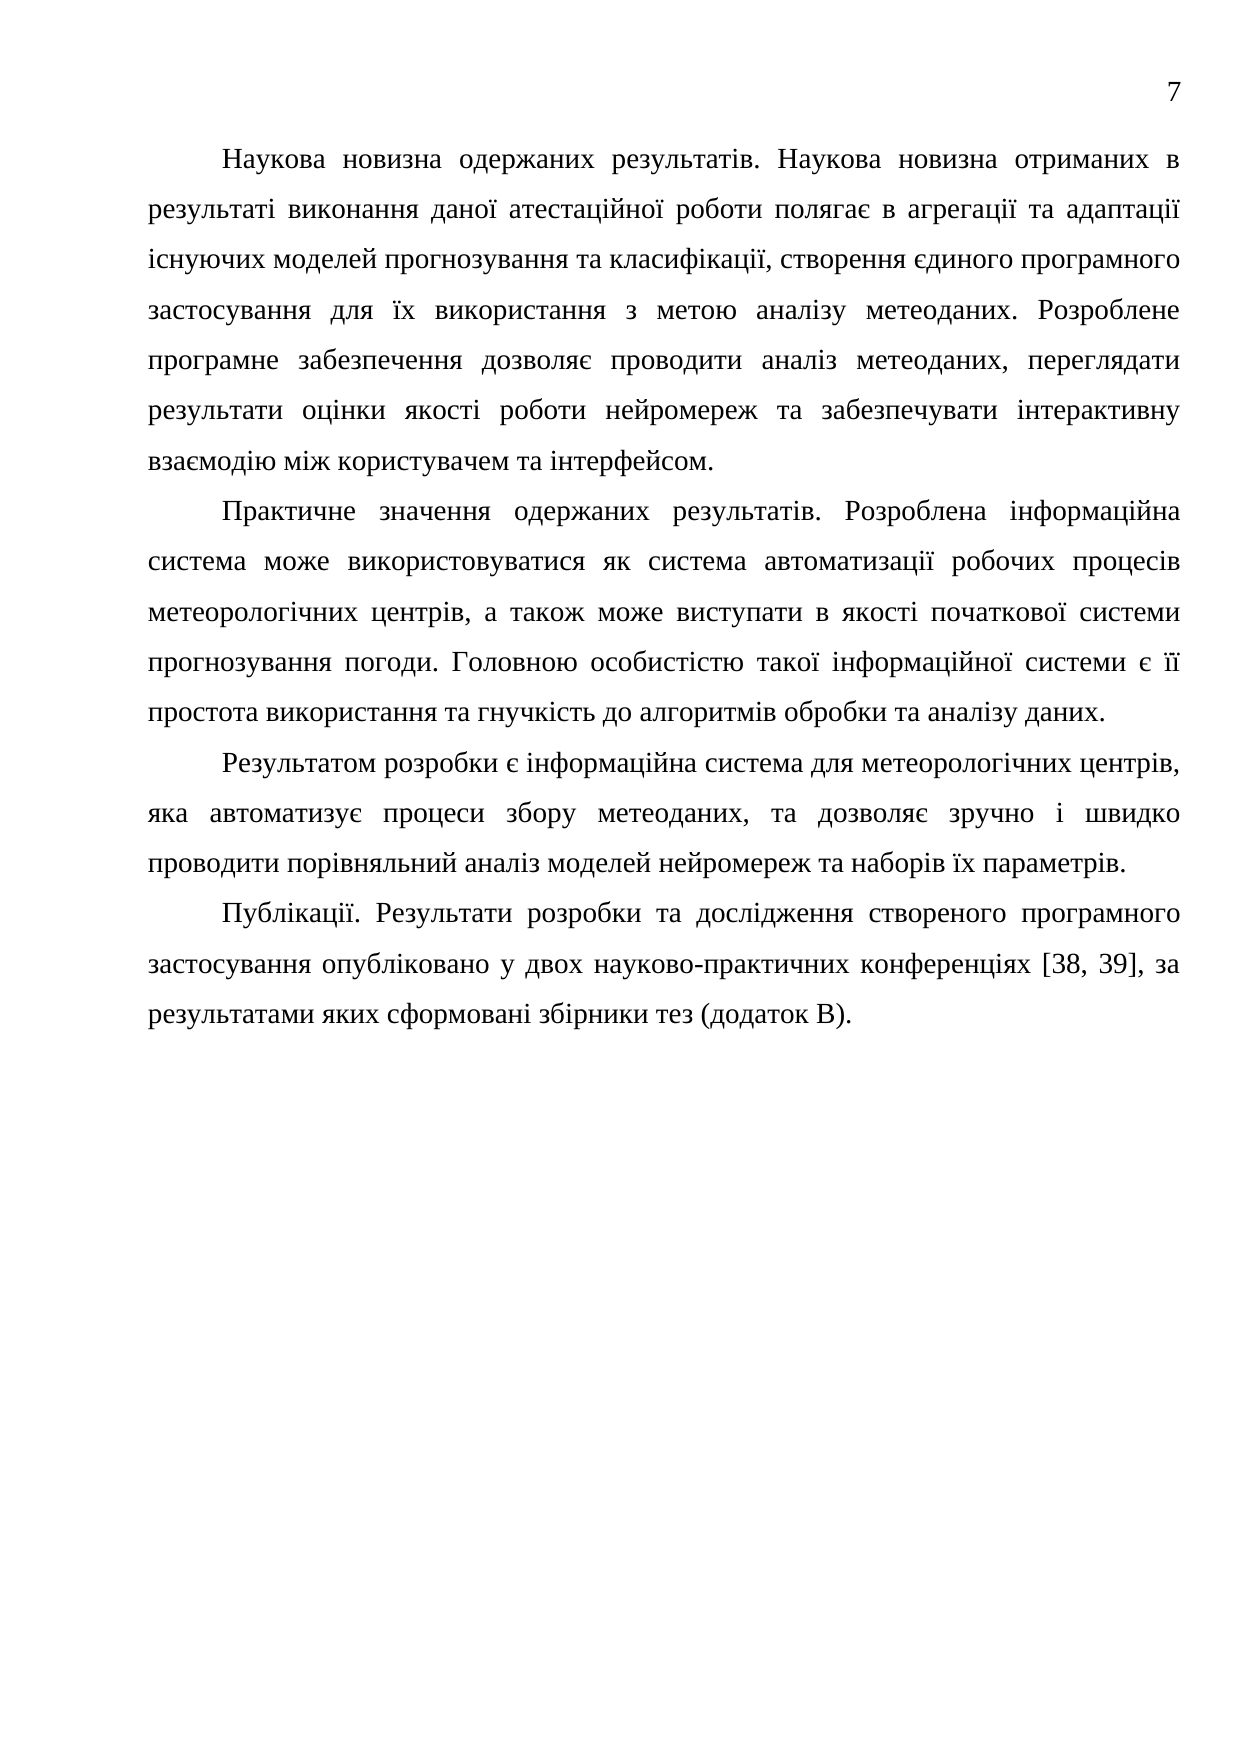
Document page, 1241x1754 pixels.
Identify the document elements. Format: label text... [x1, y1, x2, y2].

text Практичне значення одержаних результатів. Розроблена інформаційна система може використовуватися як система автоматизації робочих процесів метеорологічних центрів, а також може виступати в якості початкової системи прогнозування погоди. Головною особистістю такої інформаційної системи є її простота використання та гнучкість до алгоритмів обробки та аналізу даних. [148, 493, 1181, 728]
text Публікації. Результати розробки та дослідження створеного програмного застосування опубліковано у двох науково-практичних конференціях [38, 39], за результатами яких сформовані збірники тез (додаток В). [148, 896, 1181, 1030]
text Наукова новизна одержаних результатів. Наукова новизна отриманих в результаті виконання даної атестаційної роботи полягає в агрегації та адаптації існуючих моделей прогнозування та класифікації, створення єдиного програмного застосування для їх використання з метою аналізу метеоданих. Розроблене програмне забезпечення дозволяє проводити аналіз метеоданих, переглядати результати оцінки якості роботи нейромереж та забезпечувати інтерактивну взаємодію між користувачем та інтерфейсом. [148, 141, 1181, 476]
text Результатом розробки є інформаційна система для метеорологічних центрів, яка автоматизує процеси збору метеоданих, та дозволяє зручно і швидко проводити порівняльний аналіз моделей нейромереж та наборів їх параметрів. [148, 745, 1181, 879]
